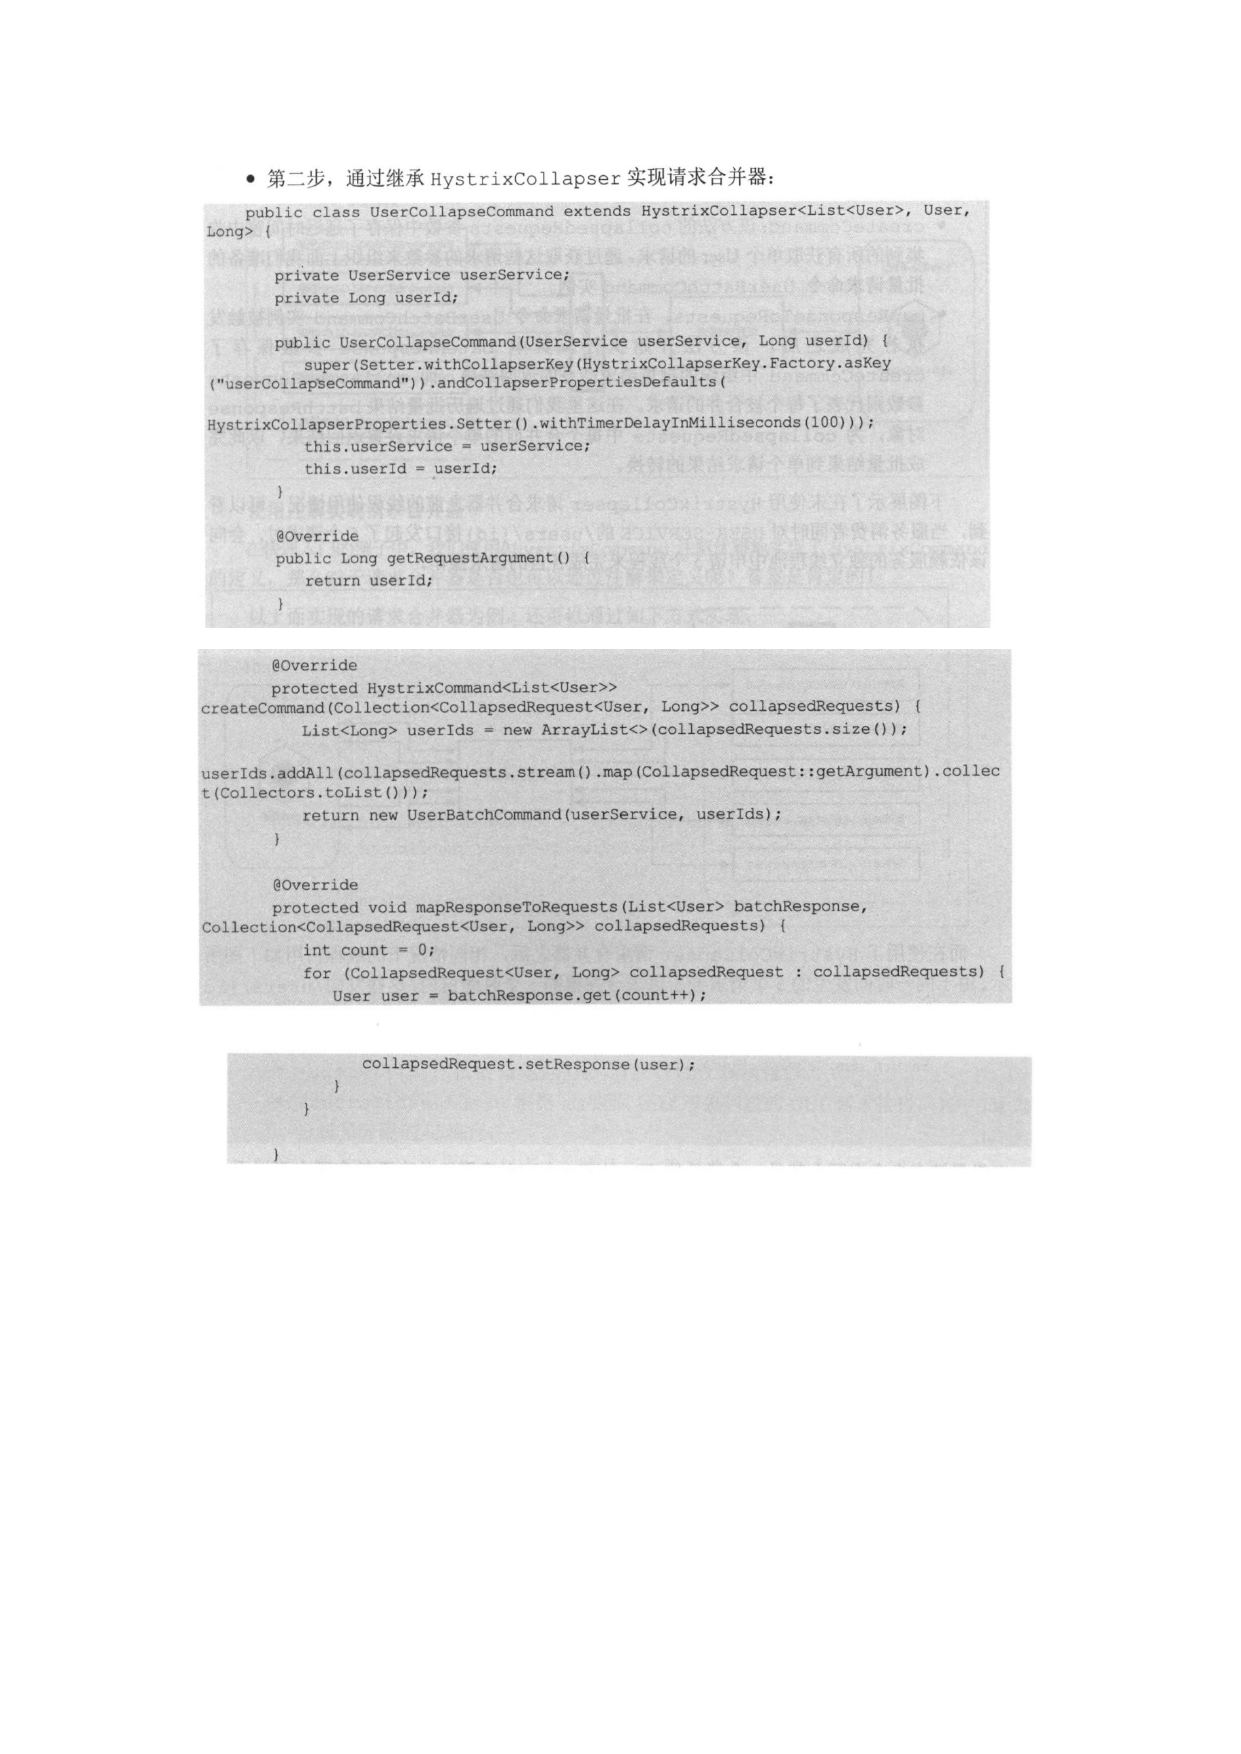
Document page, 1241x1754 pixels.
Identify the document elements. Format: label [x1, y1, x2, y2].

picture [187, 1039, 1053, 1173]
picture [187, 649, 1053, 1028]
picture [187, 162, 1053, 628]
